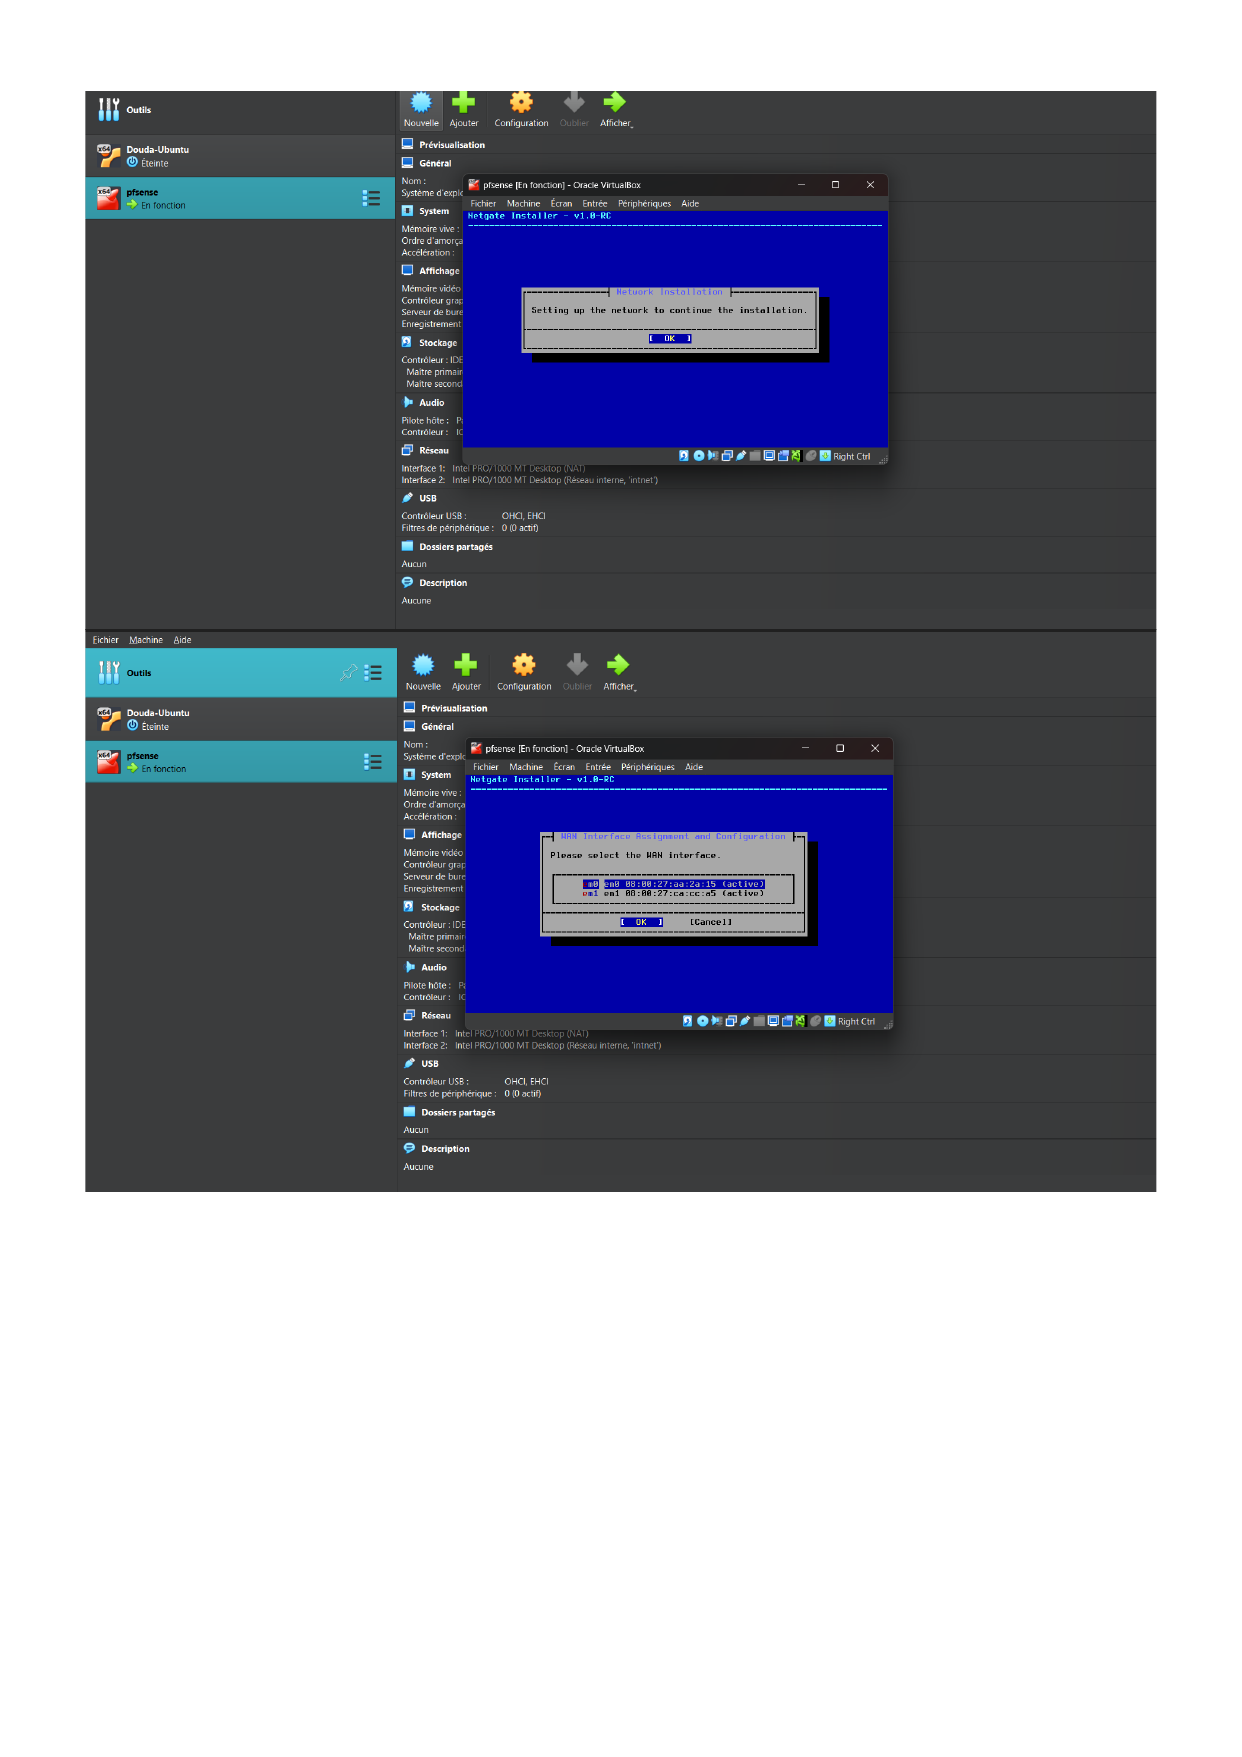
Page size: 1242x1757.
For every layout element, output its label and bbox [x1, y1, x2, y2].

picture [85, 91, 1157, 1192]
